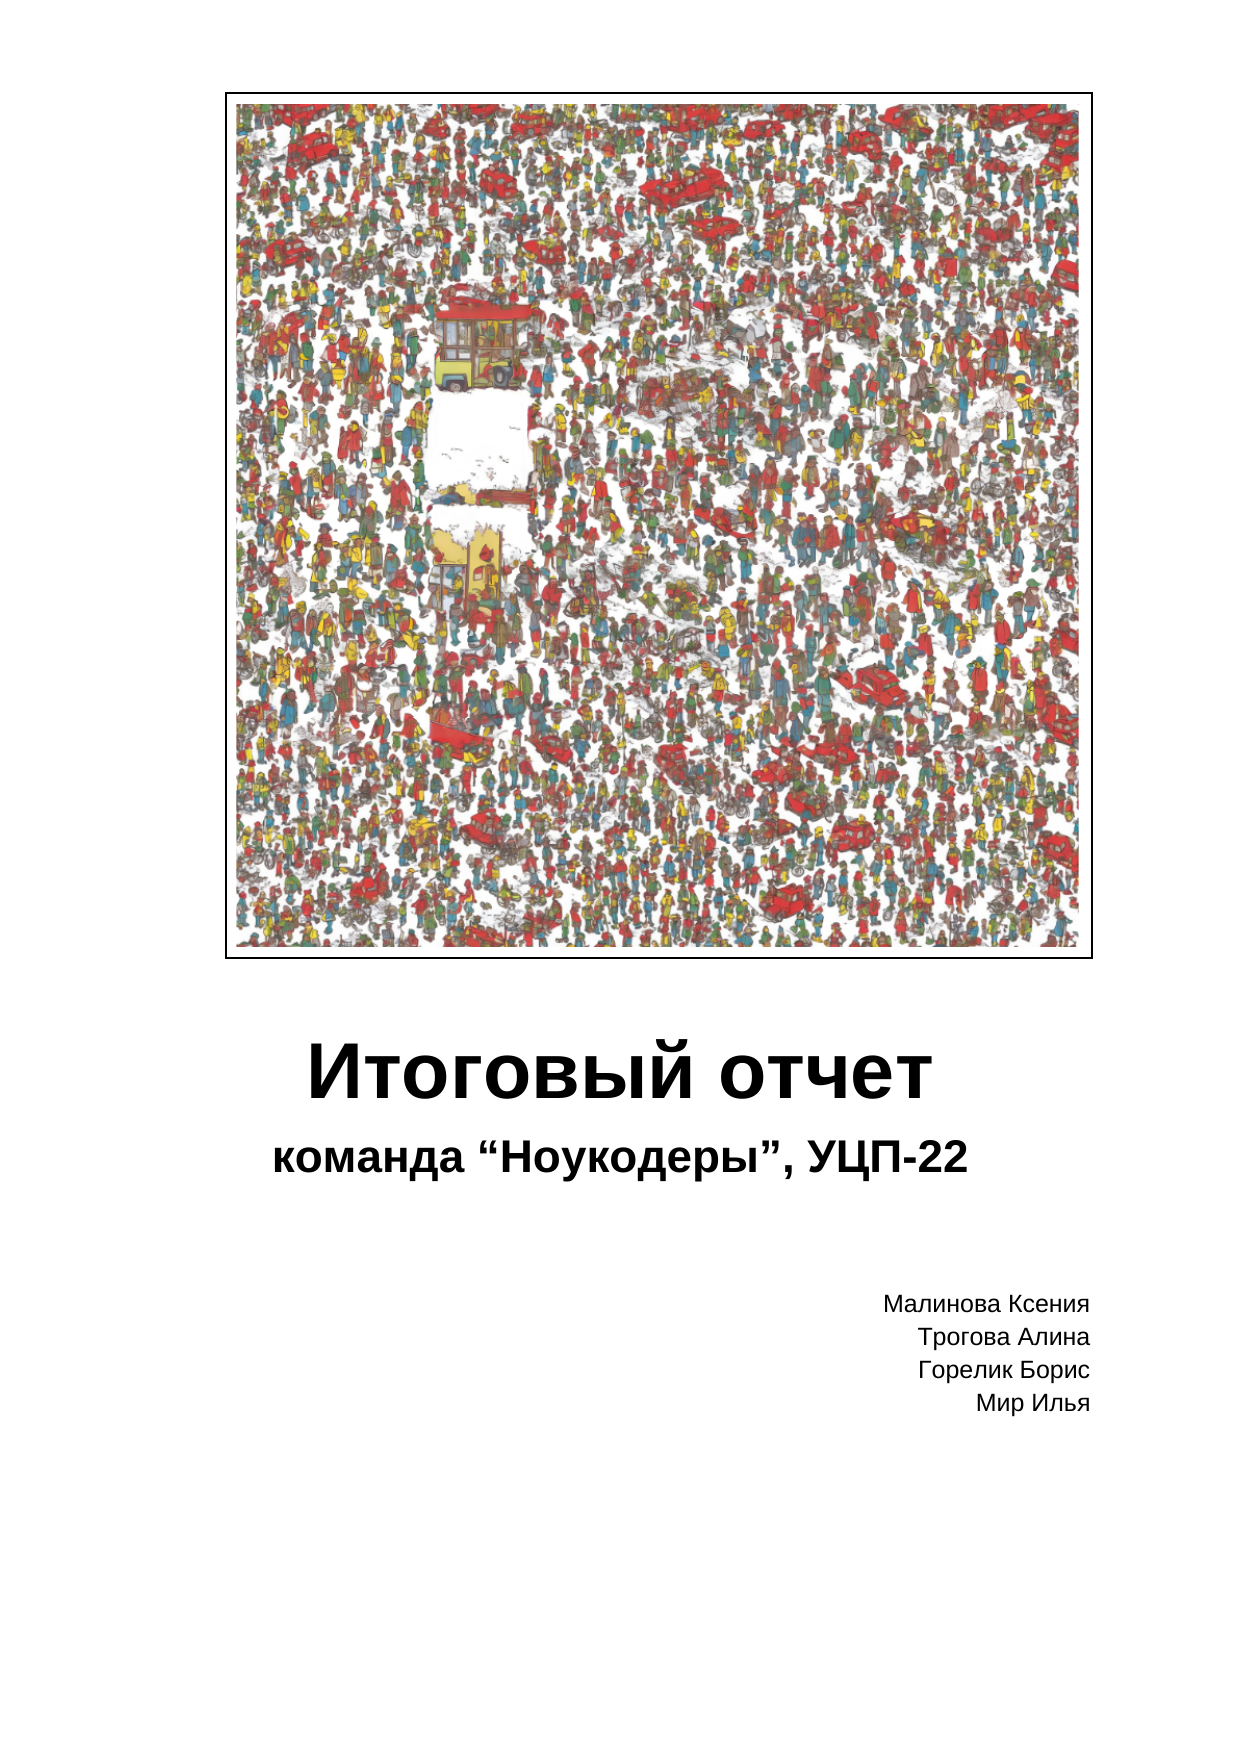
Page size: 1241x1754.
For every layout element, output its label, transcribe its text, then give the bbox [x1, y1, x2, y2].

text Мир Илья [150, 1388, 1090, 1417]
text Итоговый отчет [150, 1025, 1090, 1116]
table_header [227, 94, 1091, 957]
picture [236, 104, 1079, 947]
text Трогова Алина [150, 1322, 1090, 1351]
text Малинова Ксения [150, 1289, 1090, 1318]
text команда “Ноукодеры”, УЦП-22 [150, 1129, 1090, 1182]
text Горелик Борис [150, 1355, 1090, 1384]
